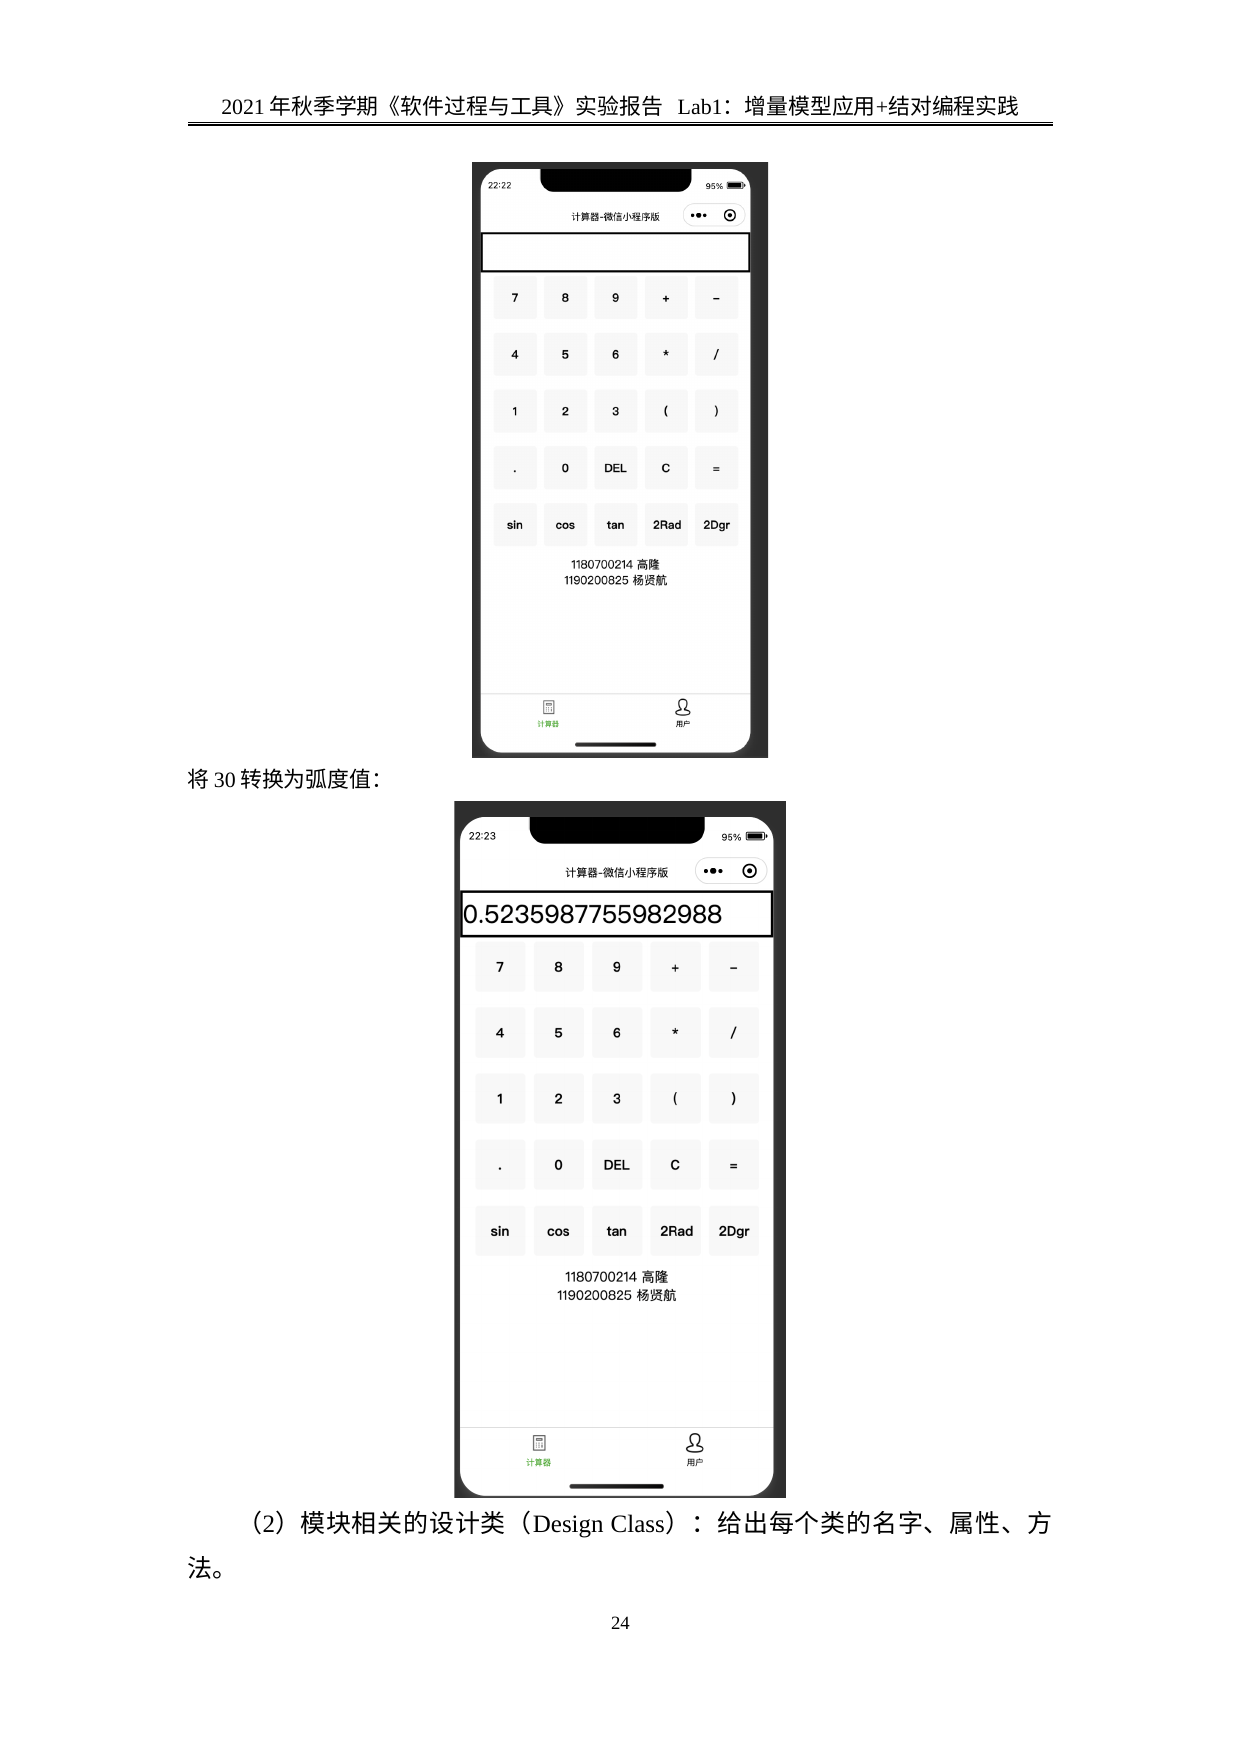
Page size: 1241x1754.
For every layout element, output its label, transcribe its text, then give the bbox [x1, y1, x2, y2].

picture [472, 162, 769, 758]
list 将30转换为弧度值： [187, 764, 1053, 794]
list 模块相关的设计类（Design Class）：给出每个类的名字、属性、方法。 [187, 1504, 1053, 1585]
picture [454, 801, 786, 1498]
